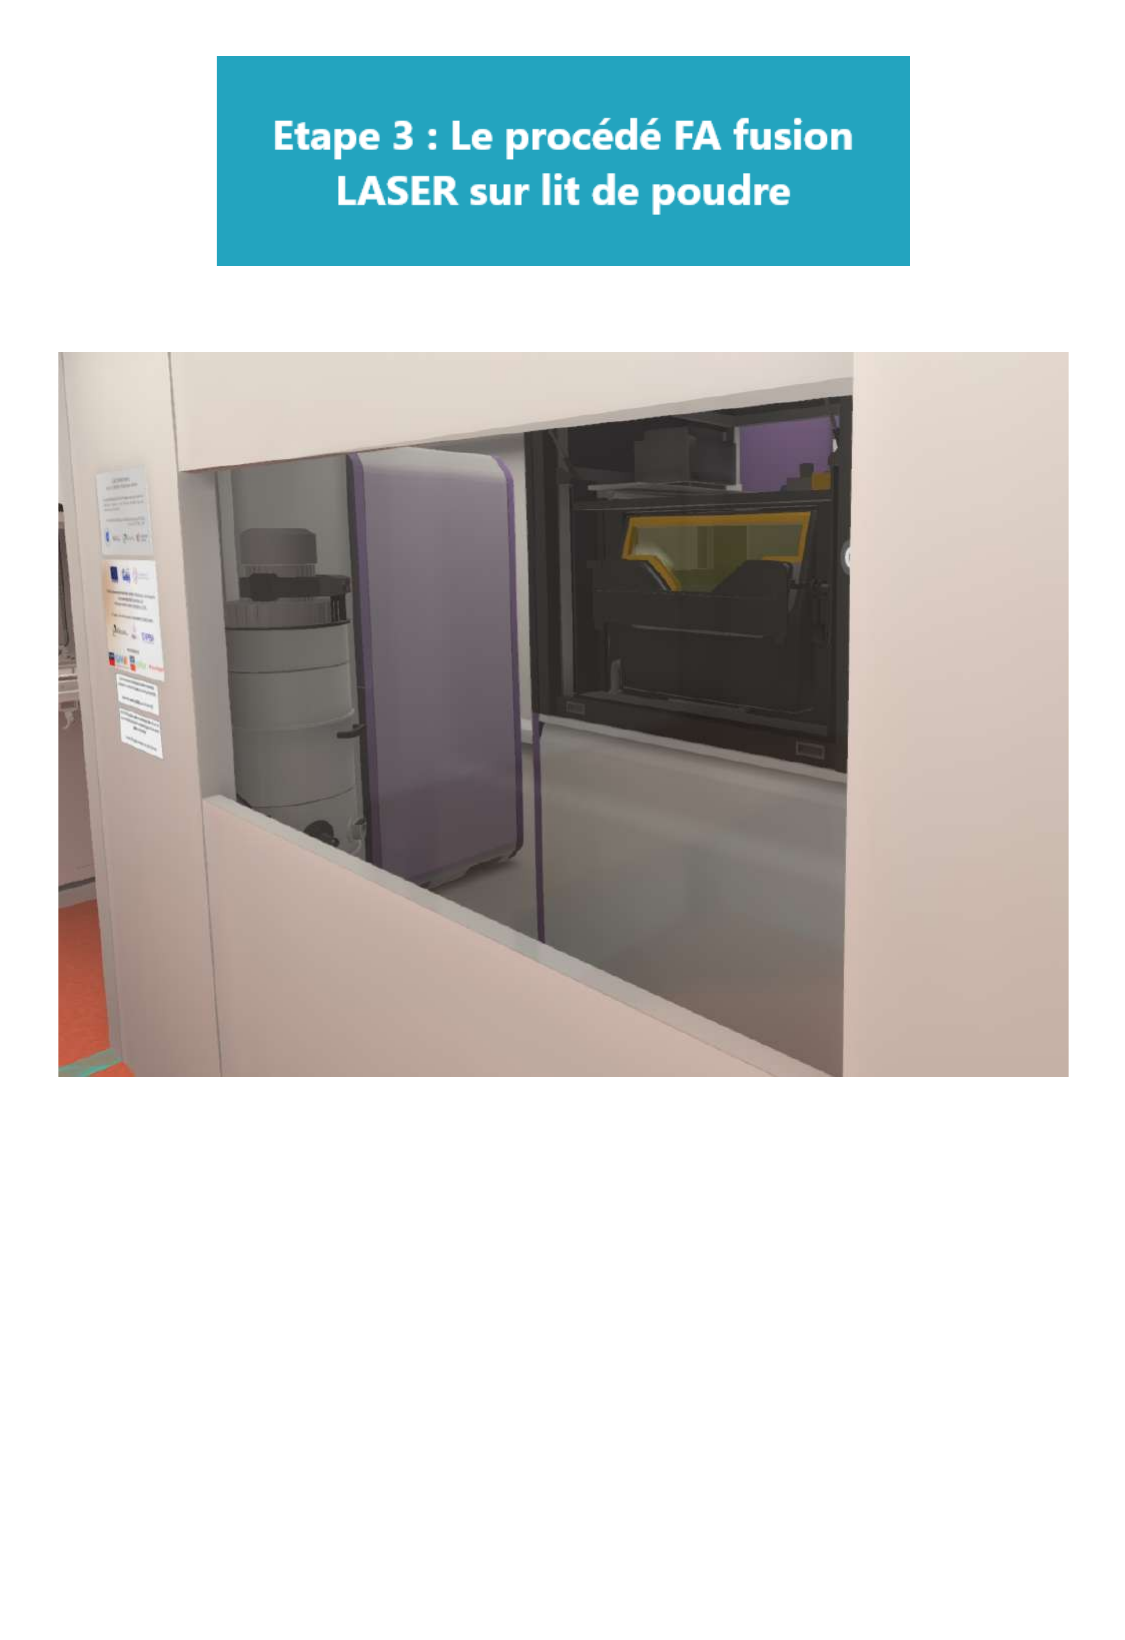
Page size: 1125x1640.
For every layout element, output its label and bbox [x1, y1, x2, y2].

picture [58, 352, 1069, 1077]
picture [216, 56, 910, 266]
